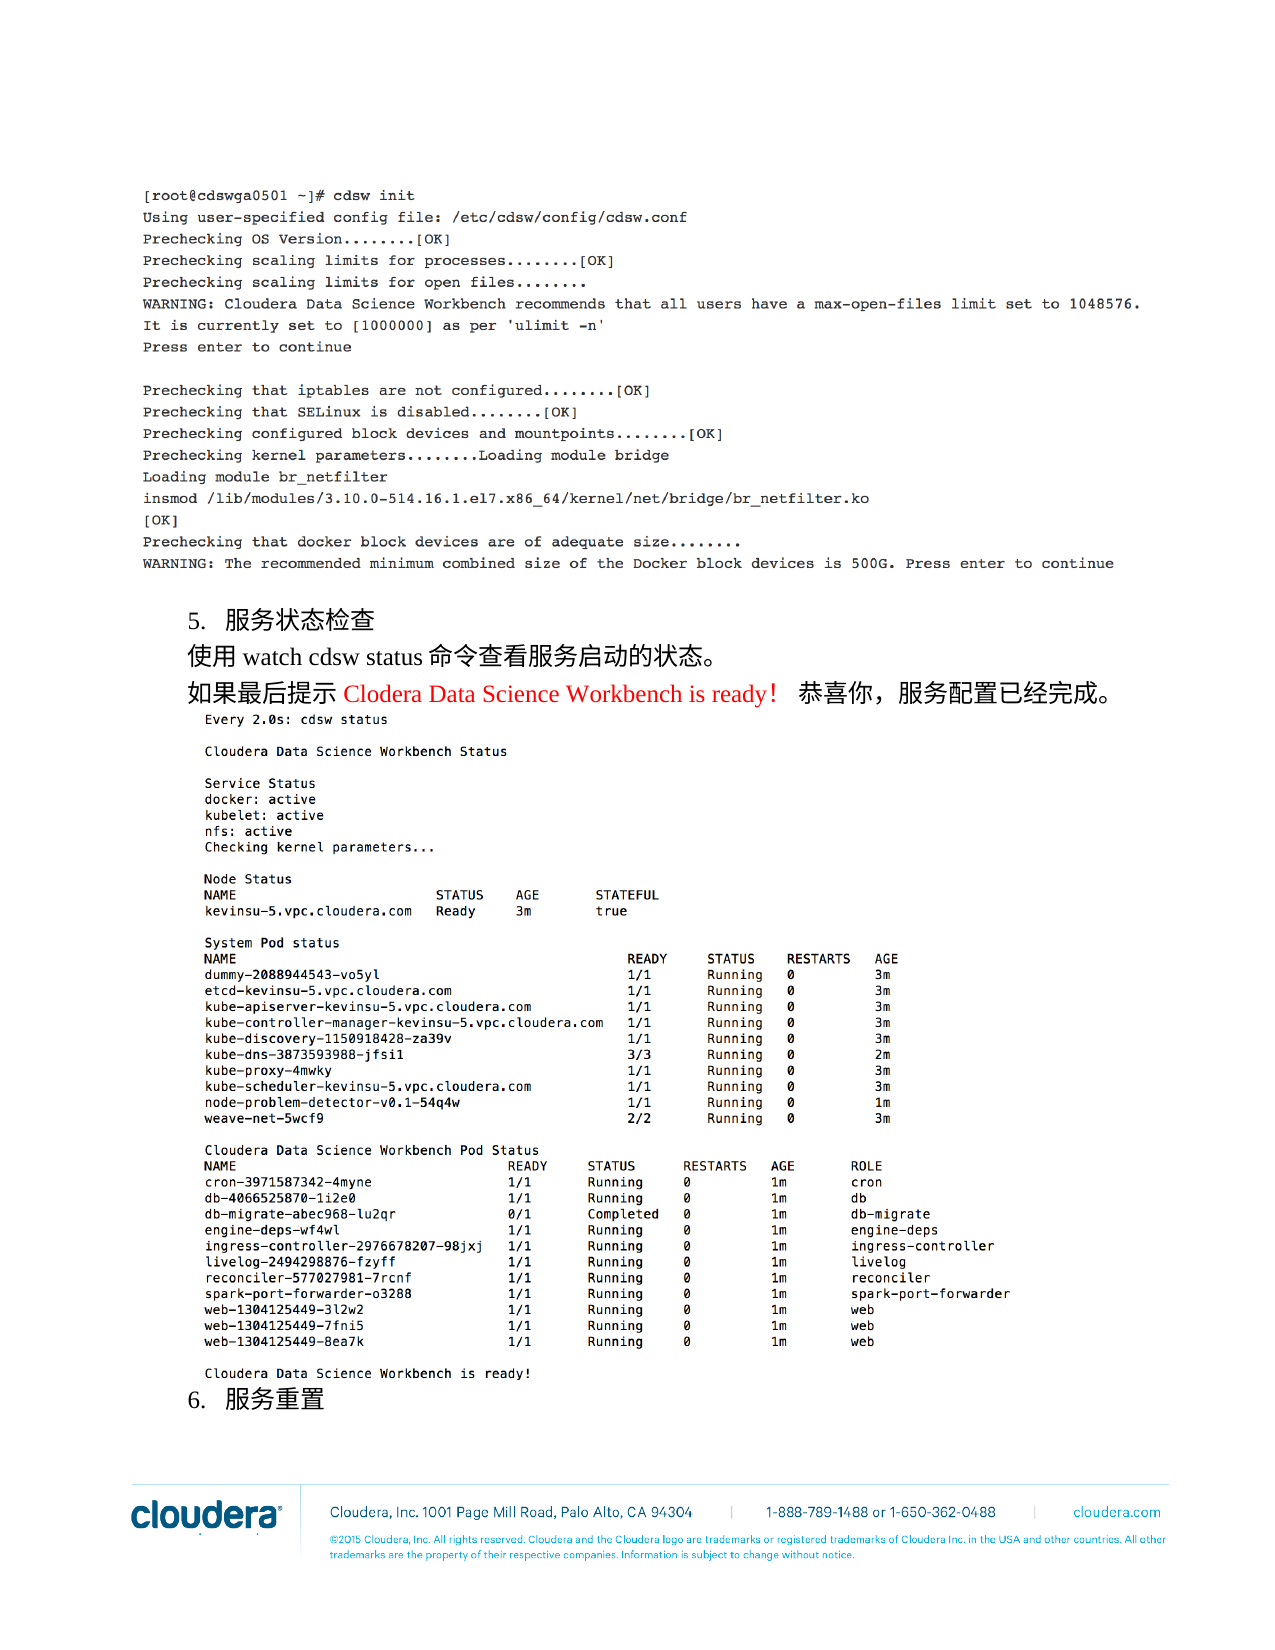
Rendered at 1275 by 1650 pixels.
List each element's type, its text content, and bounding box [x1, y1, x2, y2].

list 服务重置 [187, 1379, 1162, 1416]
picture [131, 1483, 1169, 1568]
picture [135, 187, 1140, 572]
list 服务状态检查 [187, 601, 1162, 637]
picture [201, 709, 1074, 1380]
text 如果最后提示 Clodera Data Science Workbench is ready！ 恭喜你，服务配置已经完成。 [187, 673, 1162, 709]
text 使用watch cdsw status命令查看服务启动的状态。 [187, 637, 1162, 673]
